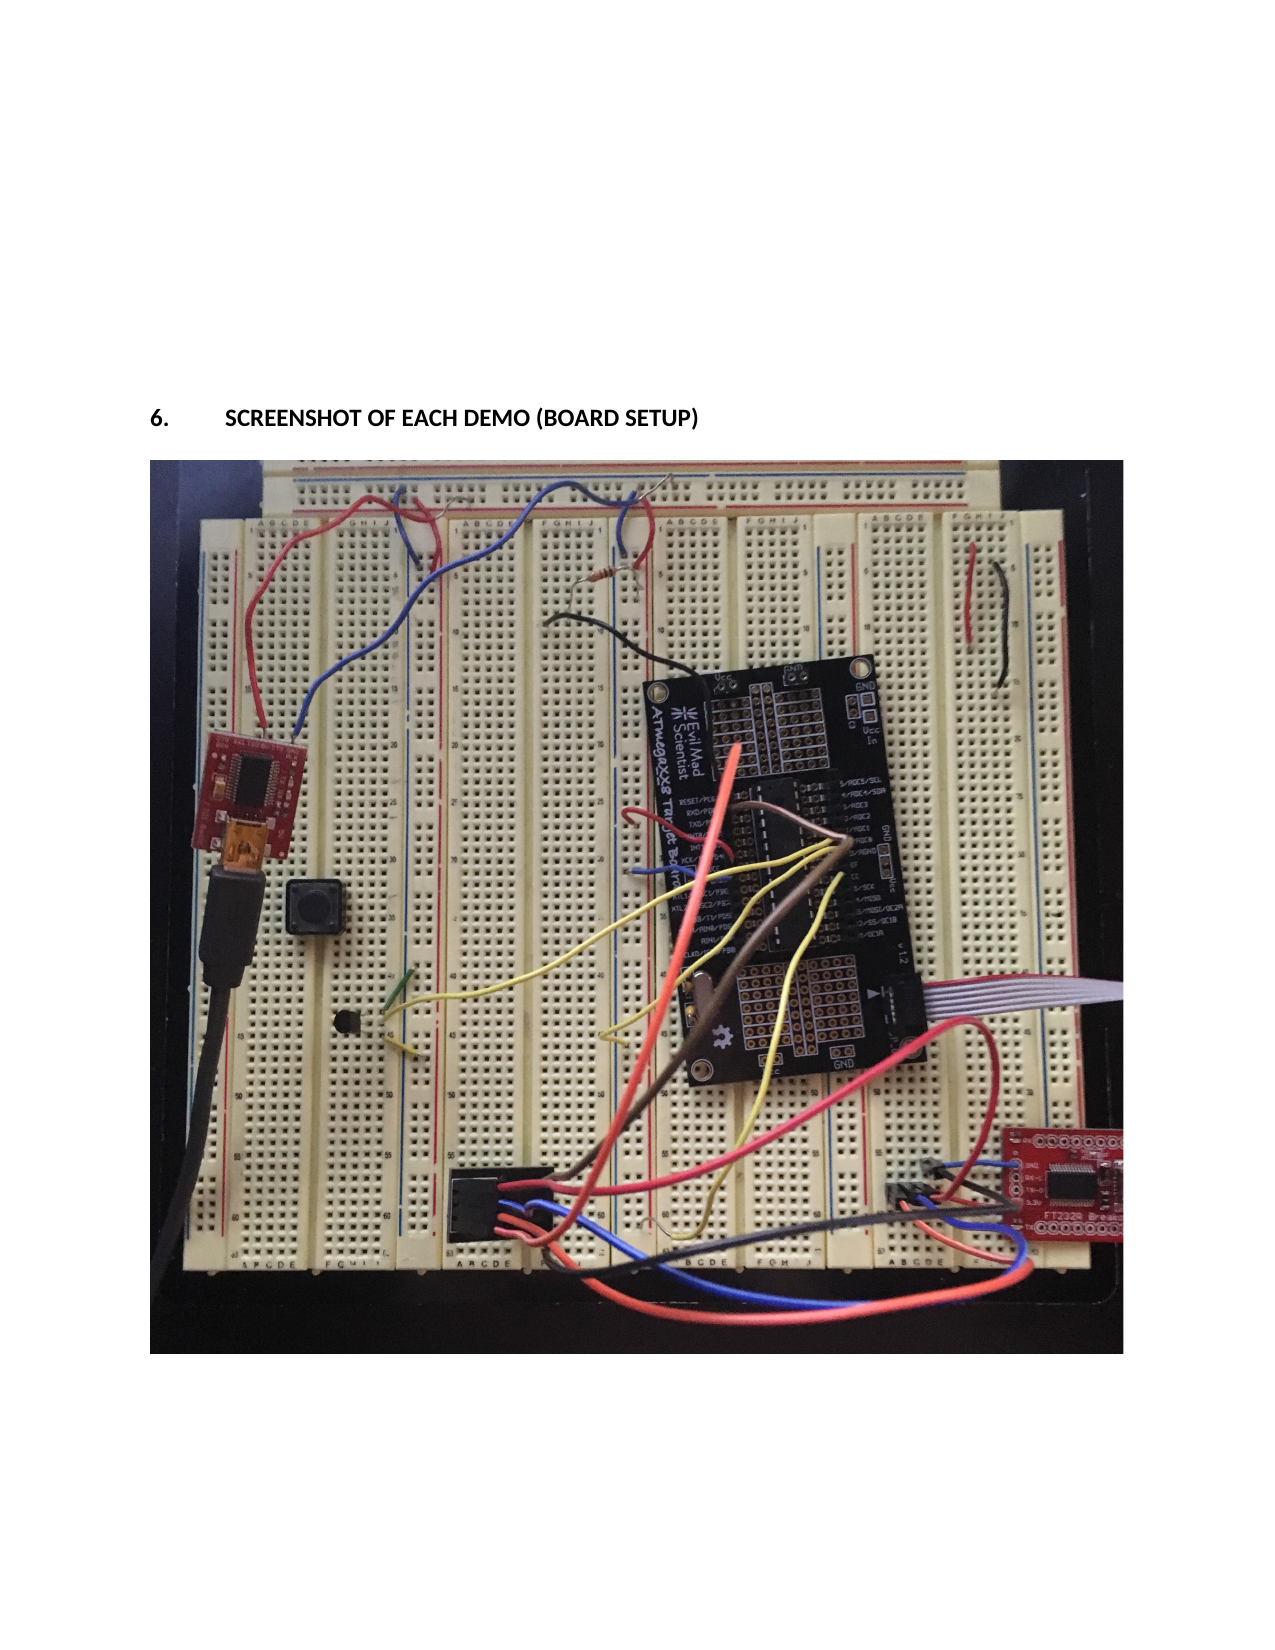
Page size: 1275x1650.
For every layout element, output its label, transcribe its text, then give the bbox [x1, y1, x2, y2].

picture [150, 460, 1124, 1354]
list SCREENSHOT OF EACH DEMO (BOARD SETUP) [150, 402, 1125, 433]
